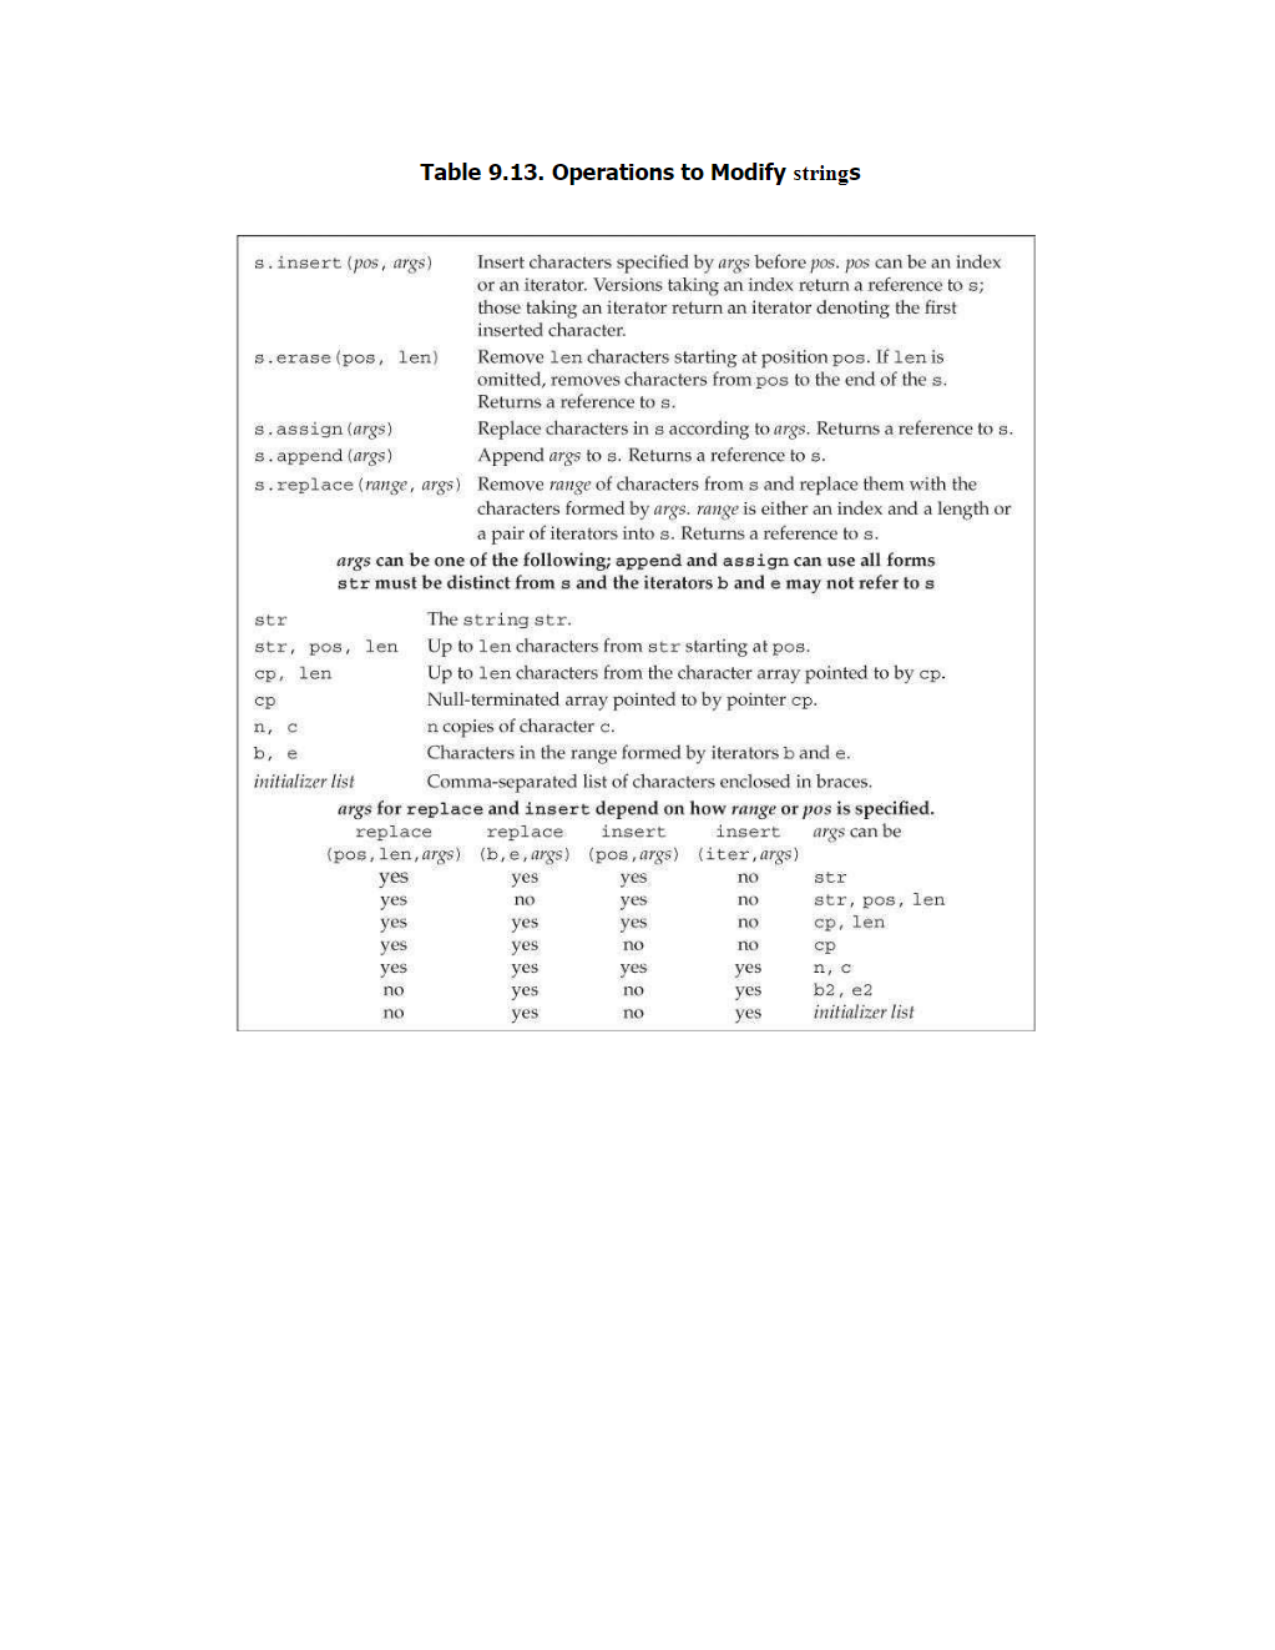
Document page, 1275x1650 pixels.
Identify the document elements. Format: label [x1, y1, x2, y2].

picture [228, 150, 1047, 1044]
